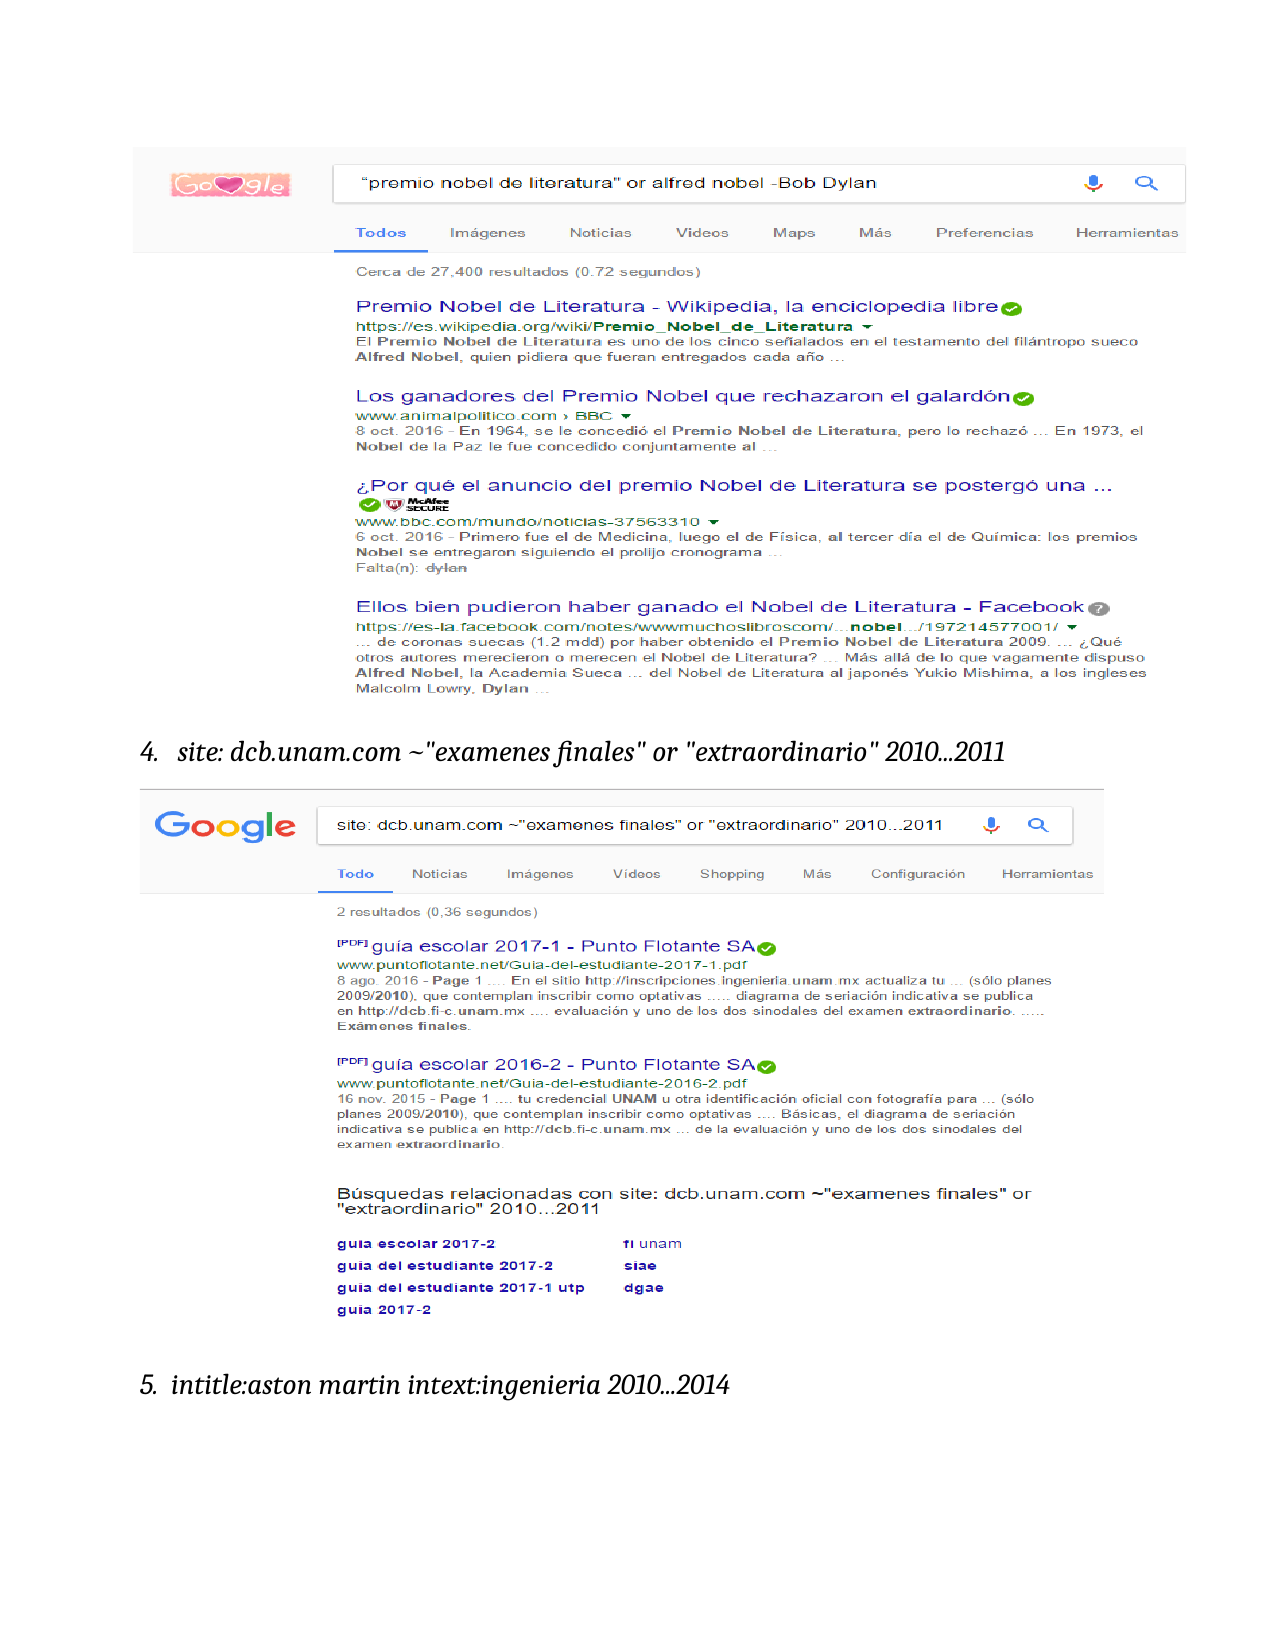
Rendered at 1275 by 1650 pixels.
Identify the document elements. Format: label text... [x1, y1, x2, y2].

text 4. site: dcb.unam.com ~"examenes finales" or "extraordinario" 2010...2011 [133, 735, 1136, 769]
text 5. intitle:aston martin intext:ingenieria 2010...2014 [133, 1368, 1033, 1401]
picture [132, 147, 1187, 717]
picture [139, 788, 1104, 1349]
